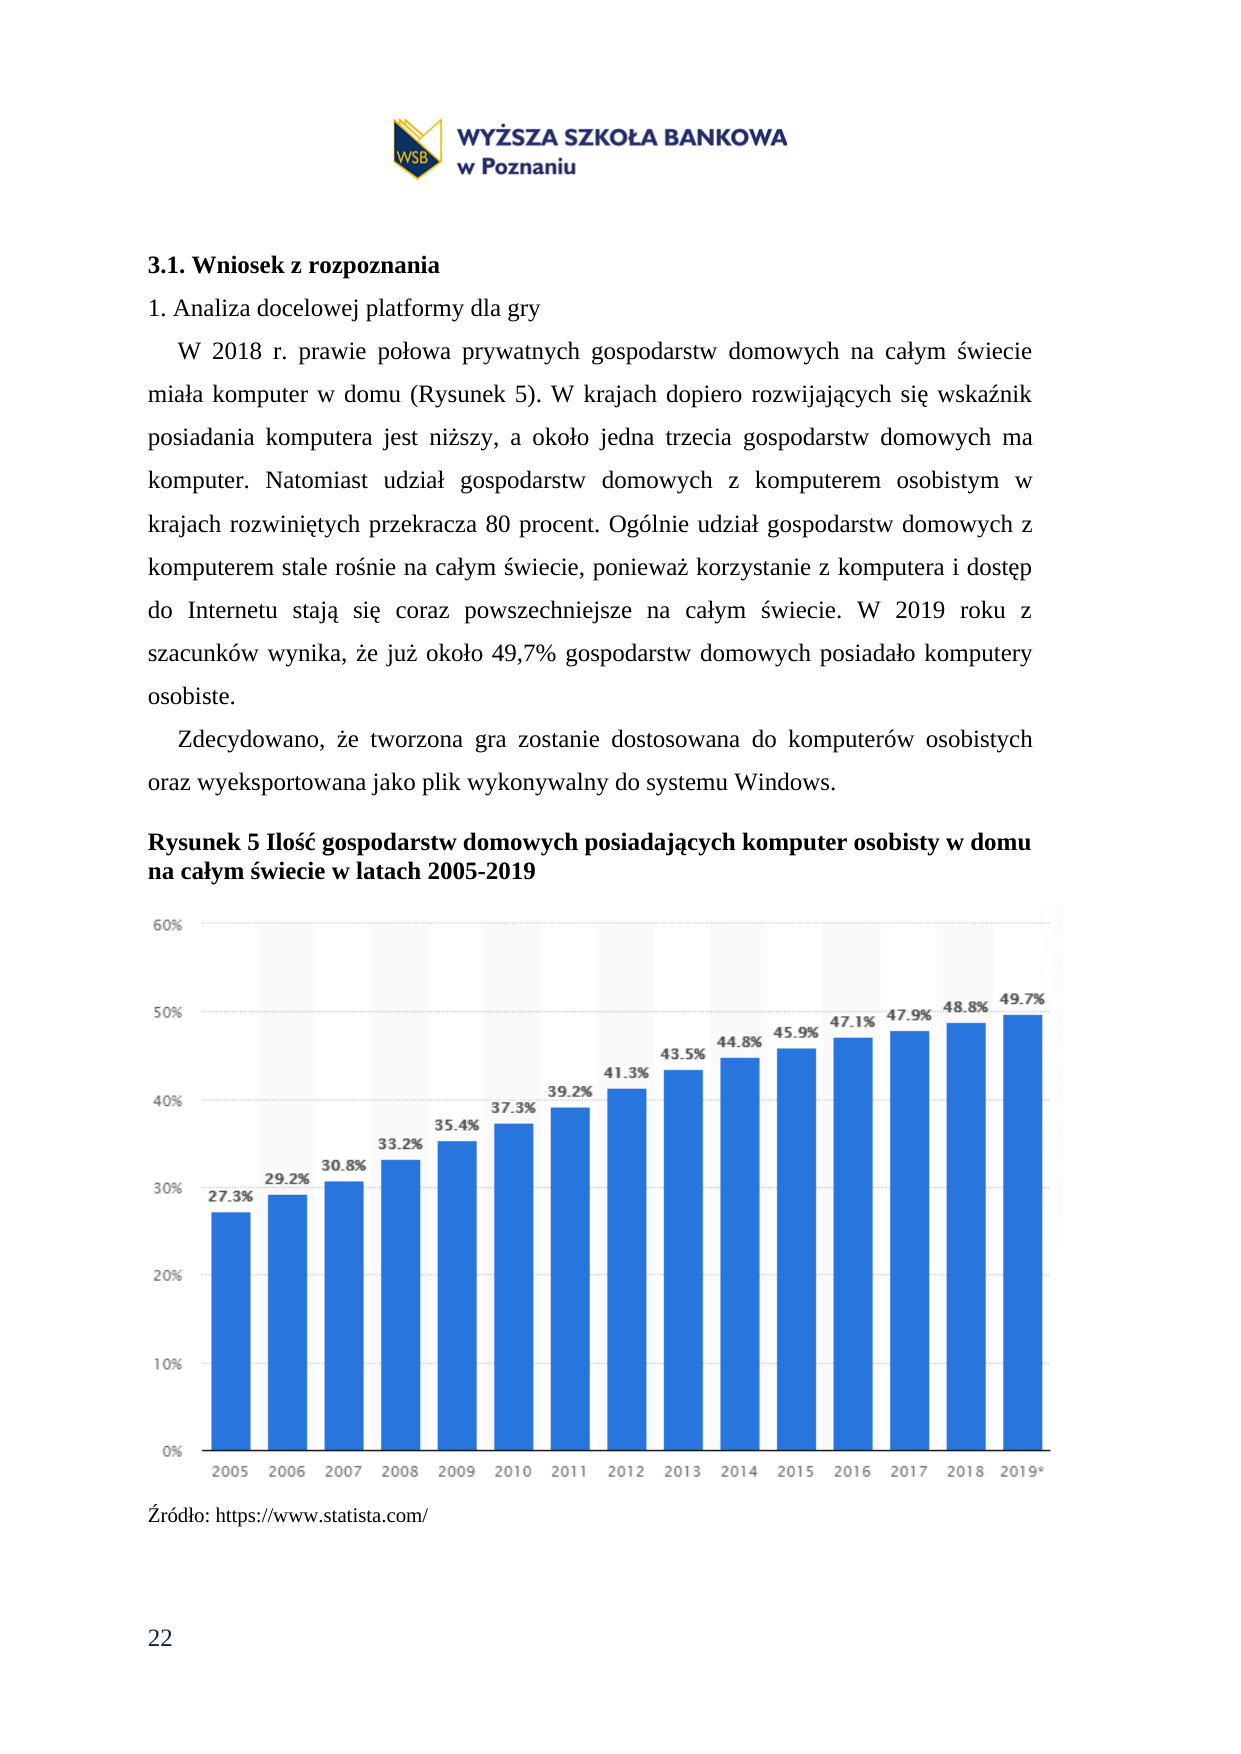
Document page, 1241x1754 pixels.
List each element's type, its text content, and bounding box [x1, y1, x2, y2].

list 1. Analiza docelowej platformy dla gry [148, 293, 1033, 322]
text Źródło: https://www.statista.com/ [148, 1503, 1033, 1527]
subtitle 3.1. Wniosek z rozpoznania [148, 250, 1033, 279]
text W 2018 r. prawie połowa prywatnych gospodarstw domowych na całym świecie miała komputer w domu (Rysunek 5). W krajach dopiero rozwijających się wskaźnik posiadania komputera jest niższy, a około jedna trzecia gospodarstw domowych ma komputer. Natomiast udział gospodarstw domowych z komputerem osobistym w krajach rozwiniętych przekracza 80 procent. Ogólnie udział gospodarstw domowych z komputerem stale rośnie na całym świecie, ponieważ korzystanie z komputera i dostęp do Internetu stają się coraz powszechniejsze na całym świecie. W 2019 roku z szacunków wynika, że już około 49,7% gospodarstw domowych posiadało komputery osobiste. [148, 336, 1033, 710]
text Rysunek 5 Ilość gospodarstw domowych posiadających komputer osobisty w domu na całym świecie w latach 2005-2019 [148, 827, 1033, 885]
text Zdecydowano, że tworzona gra zostanie dostosowana do komputerów osobistych oraz wyeksportowana jako plik wykonywalny do systemu Windows. [148, 724, 1033, 796]
picture [393, 118, 788, 180]
picture [147, 905, 1063, 1489]
